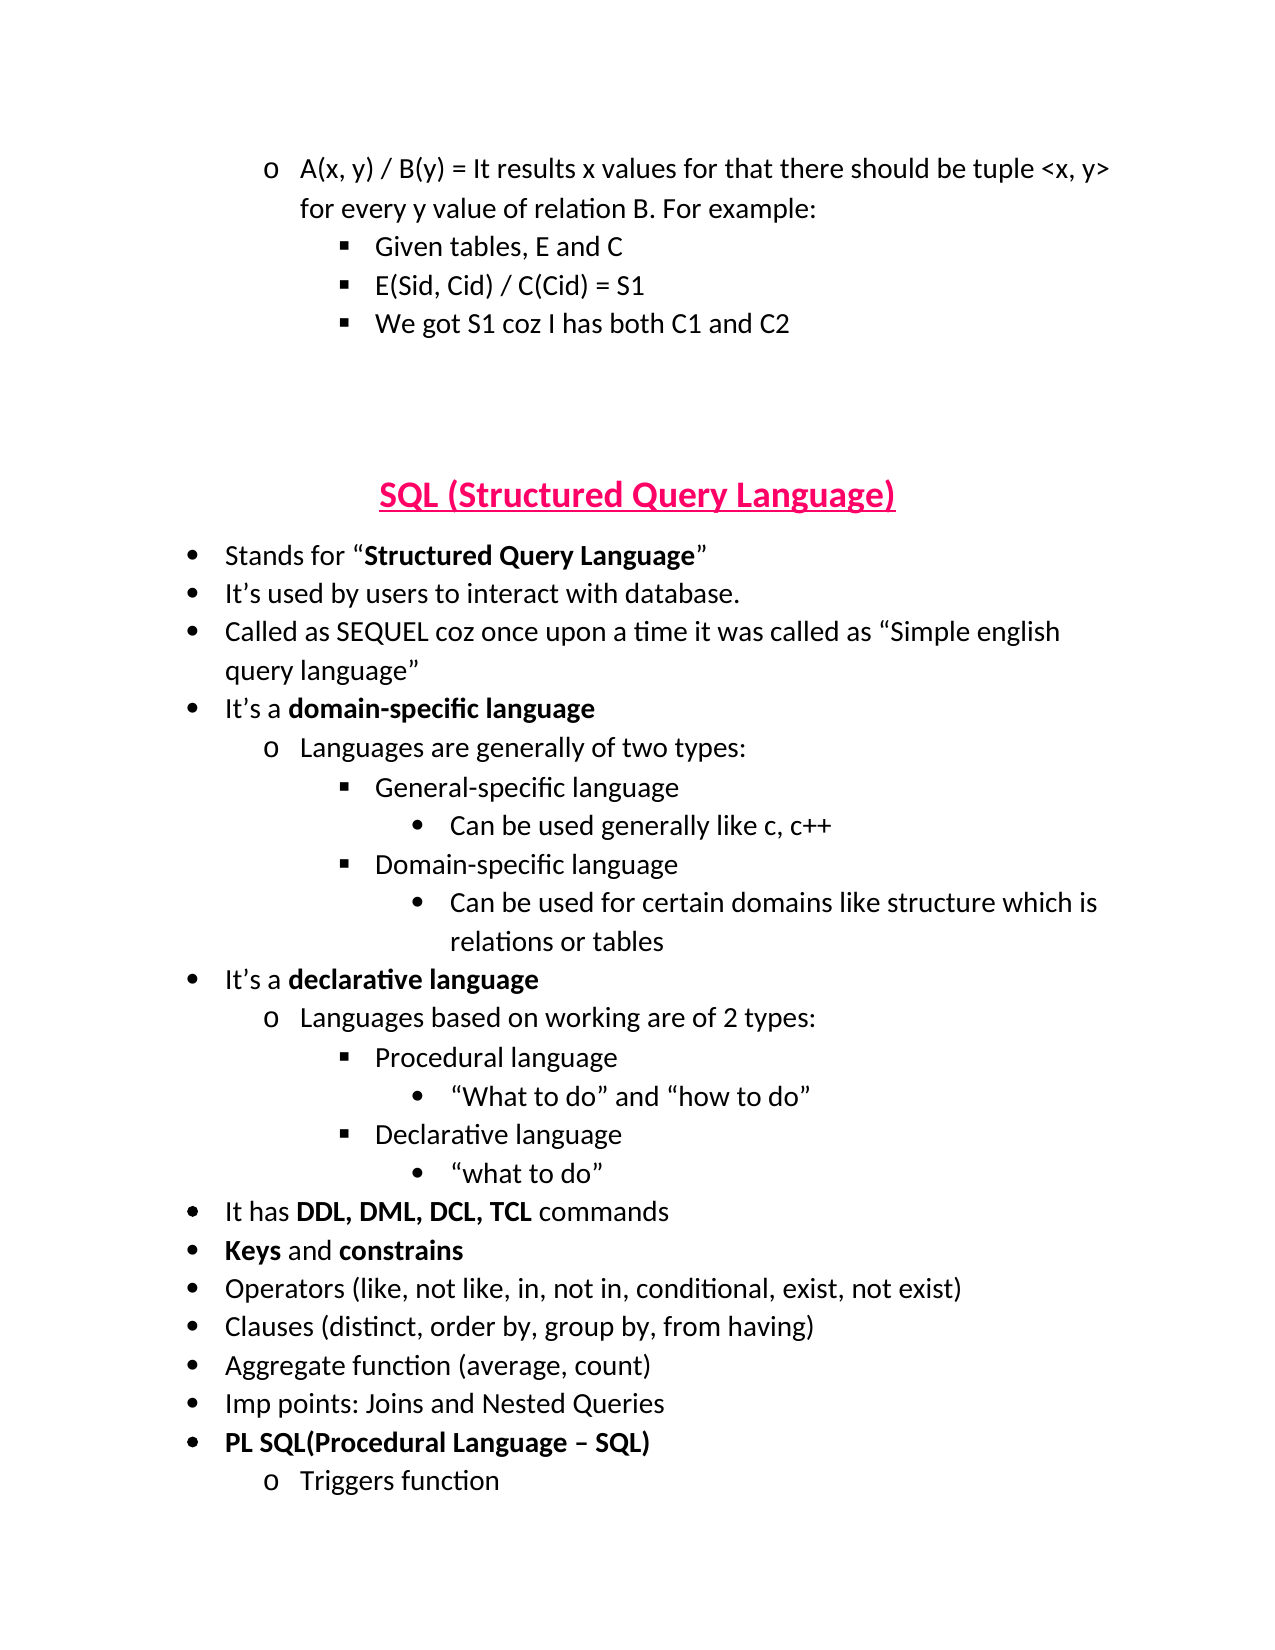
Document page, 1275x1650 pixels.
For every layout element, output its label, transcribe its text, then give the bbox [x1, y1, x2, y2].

list Given tables, E and C [337, 228, 1125, 264]
list We got S1 coz I has both C1 and C2 [337, 305, 1125, 341]
list A(x, y) / B(y) = It results x values for that there should be tuple <x, y> for every y value of relation B. For example: [262, 150, 1125, 226]
list Languages based on working are of 2 types: [262, 999, 1125, 1037]
list Can be used generally like c, c++ [412, 807, 1125, 843]
list Triggers function [262, 1462, 1125, 1499]
list PL SQL(Procedural Language – SQL) [187, 1424, 1125, 1459]
list Domain-specific language [337, 846, 1125, 881]
list Clauses (distinct, order by, group by, from having) [187, 1308, 1125, 1344]
list Aggregate function (average, count) [187, 1347, 1125, 1383]
list Stands for “Structured Query Language” [187, 537, 1125, 572]
list Can be used for certain domains like structure which is relations or tables [412, 884, 1125, 958]
list Declarative language [337, 1116, 1125, 1152]
list Keys and constrains [187, 1232, 1125, 1267]
list It’s a domain-specific language [187, 690, 1125, 726]
list Languages are generally of two types: [262, 729, 1125, 766]
list Imp points: Joins and Nested Queries [187, 1385, 1125, 1421]
list Procedural language [337, 1039, 1125, 1075]
text SQL (Structured Query Language) [150, 471, 1125, 516]
list General-specific language [337, 769, 1125, 804]
list It’s a declarative language [187, 961, 1125, 997]
list “what to do” [412, 1155, 1125, 1190]
list Called as SEQUEL coz once upon a time it was called as “Simple english query language” [187, 613, 1125, 688]
list It has DDL, DML, DCL, TCL commands [187, 1193, 1125, 1229]
list E(Sid, Cid) / C(Cid) = S1 [337, 267, 1125, 302]
list “What to do” and “how to do” [412, 1078, 1125, 1113]
list Operators (like, not like, in, not in, conditional, exist, not exist) [187, 1270, 1125, 1306]
list It’s used by users to interact with database. [187, 575, 1125, 611]
